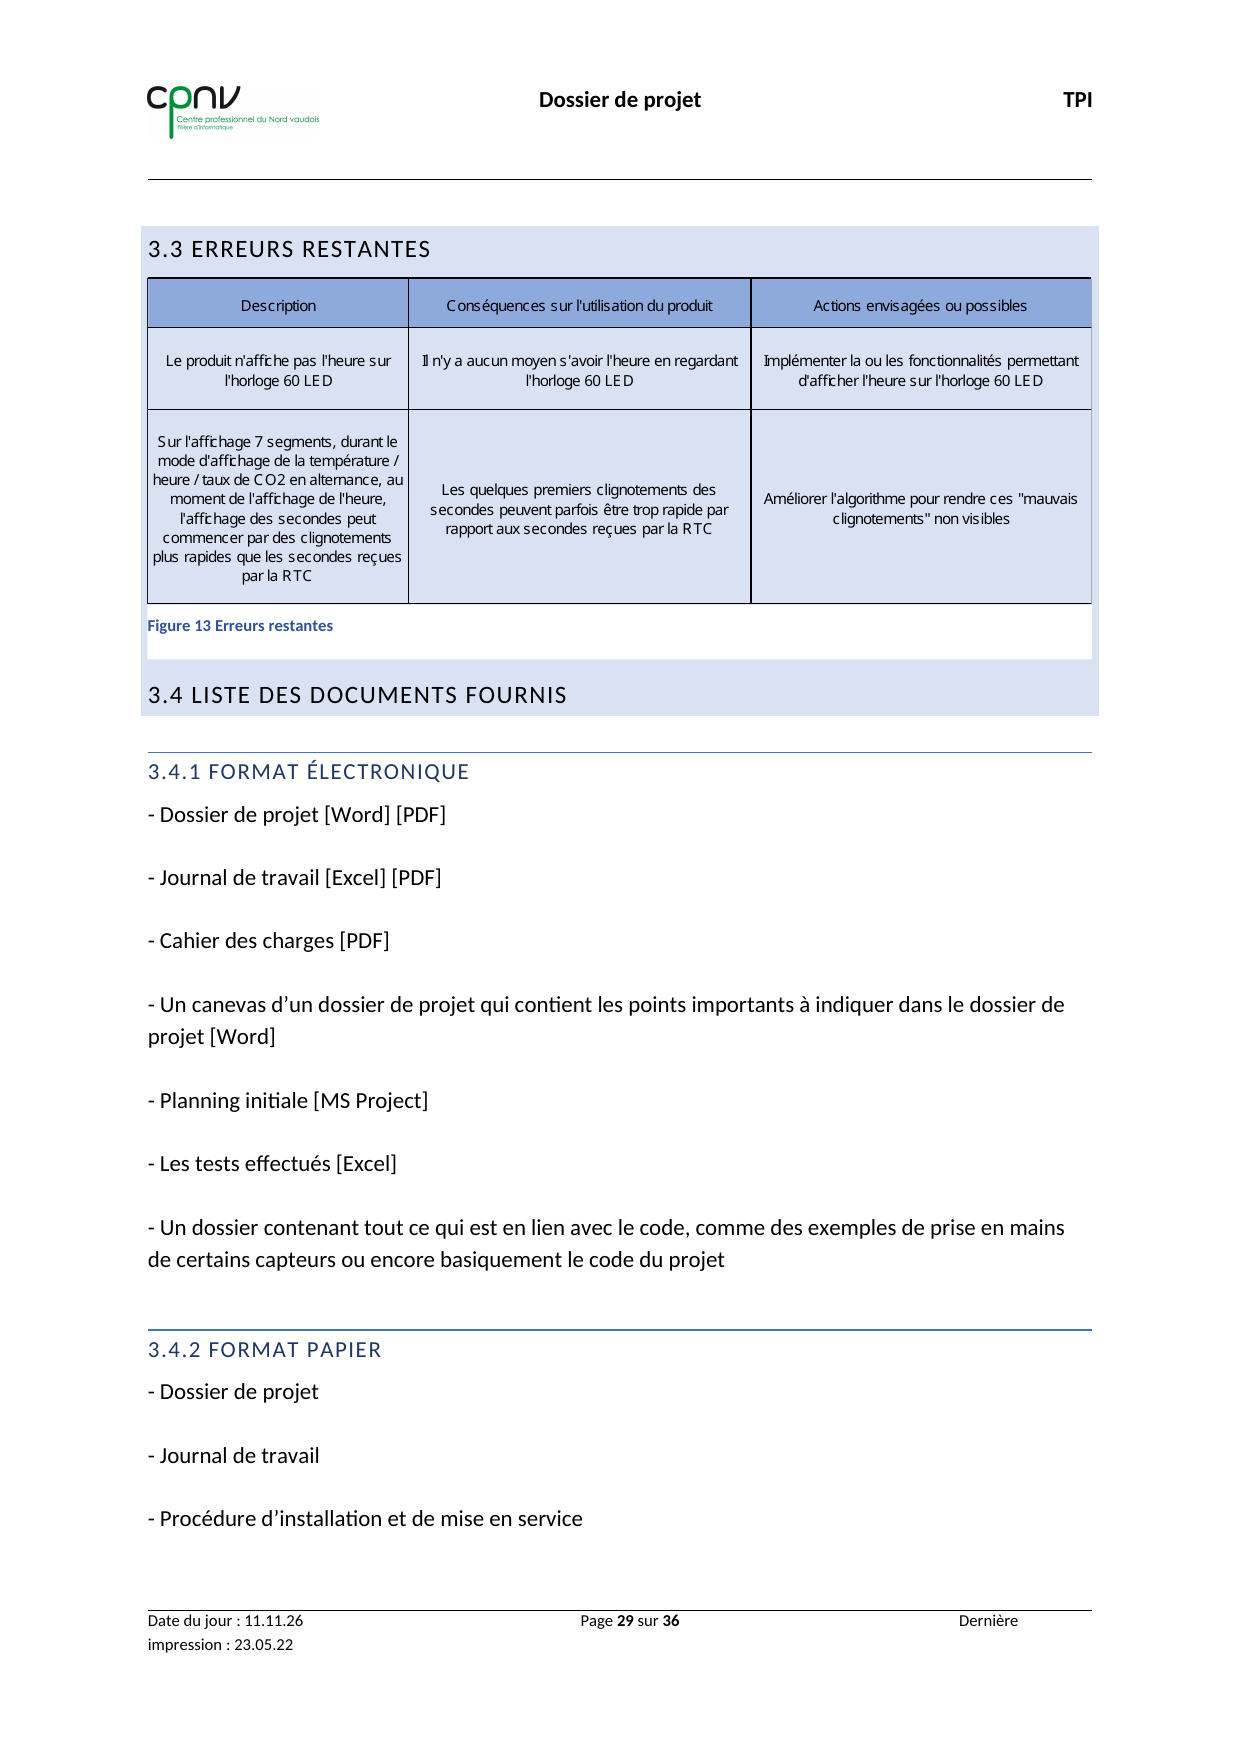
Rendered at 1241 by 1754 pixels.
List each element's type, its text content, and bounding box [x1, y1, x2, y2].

text - Journal de travail [Excel] [PDF] [148, 863, 1092, 891]
text - Un canevas d’un dossier de projet qui contient les points importants à indiquer dans le dossier de projet [Word] [148, 990, 1092, 1050]
picture [147, 86, 319, 139]
text - Cahier des charges [PDF] [148, 927, 1092, 955]
subtitle 3.4 Liste des documents fournis [409, 410, 750, 603]
text - Journal de travail [148, 1441, 1092, 1469]
subtitle 3.4.1 Format électronique [148, 753, 1092, 785]
text - Dossier de projet [148, 1377, 1092, 1405]
text - Dossier de projet [Word] [PDF] [148, 800, 1092, 828]
subtitle 3.4 Liste des documents fournis [409, 328, 750, 409]
text - Procédure d’installation et de mise en service [148, 1504, 1092, 1532]
subtitle 3.4.2 Format papier [148, 1331, 1092, 1363]
text - Planning initiale [MS Project] [148, 1086, 1092, 1114]
subtitle 3.4 Liste des documents fournis [148, 328, 408, 409]
subtitle 3.4 Liste des documents fournis [752, 328, 1091, 409]
subtitle 3.4 Liste des documents fournis [752, 410, 1091, 603]
text - Un dossier contenant tout ce qui est en lien avec le code, comme des exemples de prise en mains de certains capteurs ou encore basiquement le code du projet [148, 1213, 1092, 1273]
subtitle 3.3 Erreurs restantes [148, 233, 1092, 263]
text - Les tests effectués [Excel] [148, 1149, 1092, 1177]
subtitle 3.4 Liste des documents fournis [148, 410, 408, 603]
subtitle 3.4 Liste des documents fournis [148, 660, 1092, 709]
